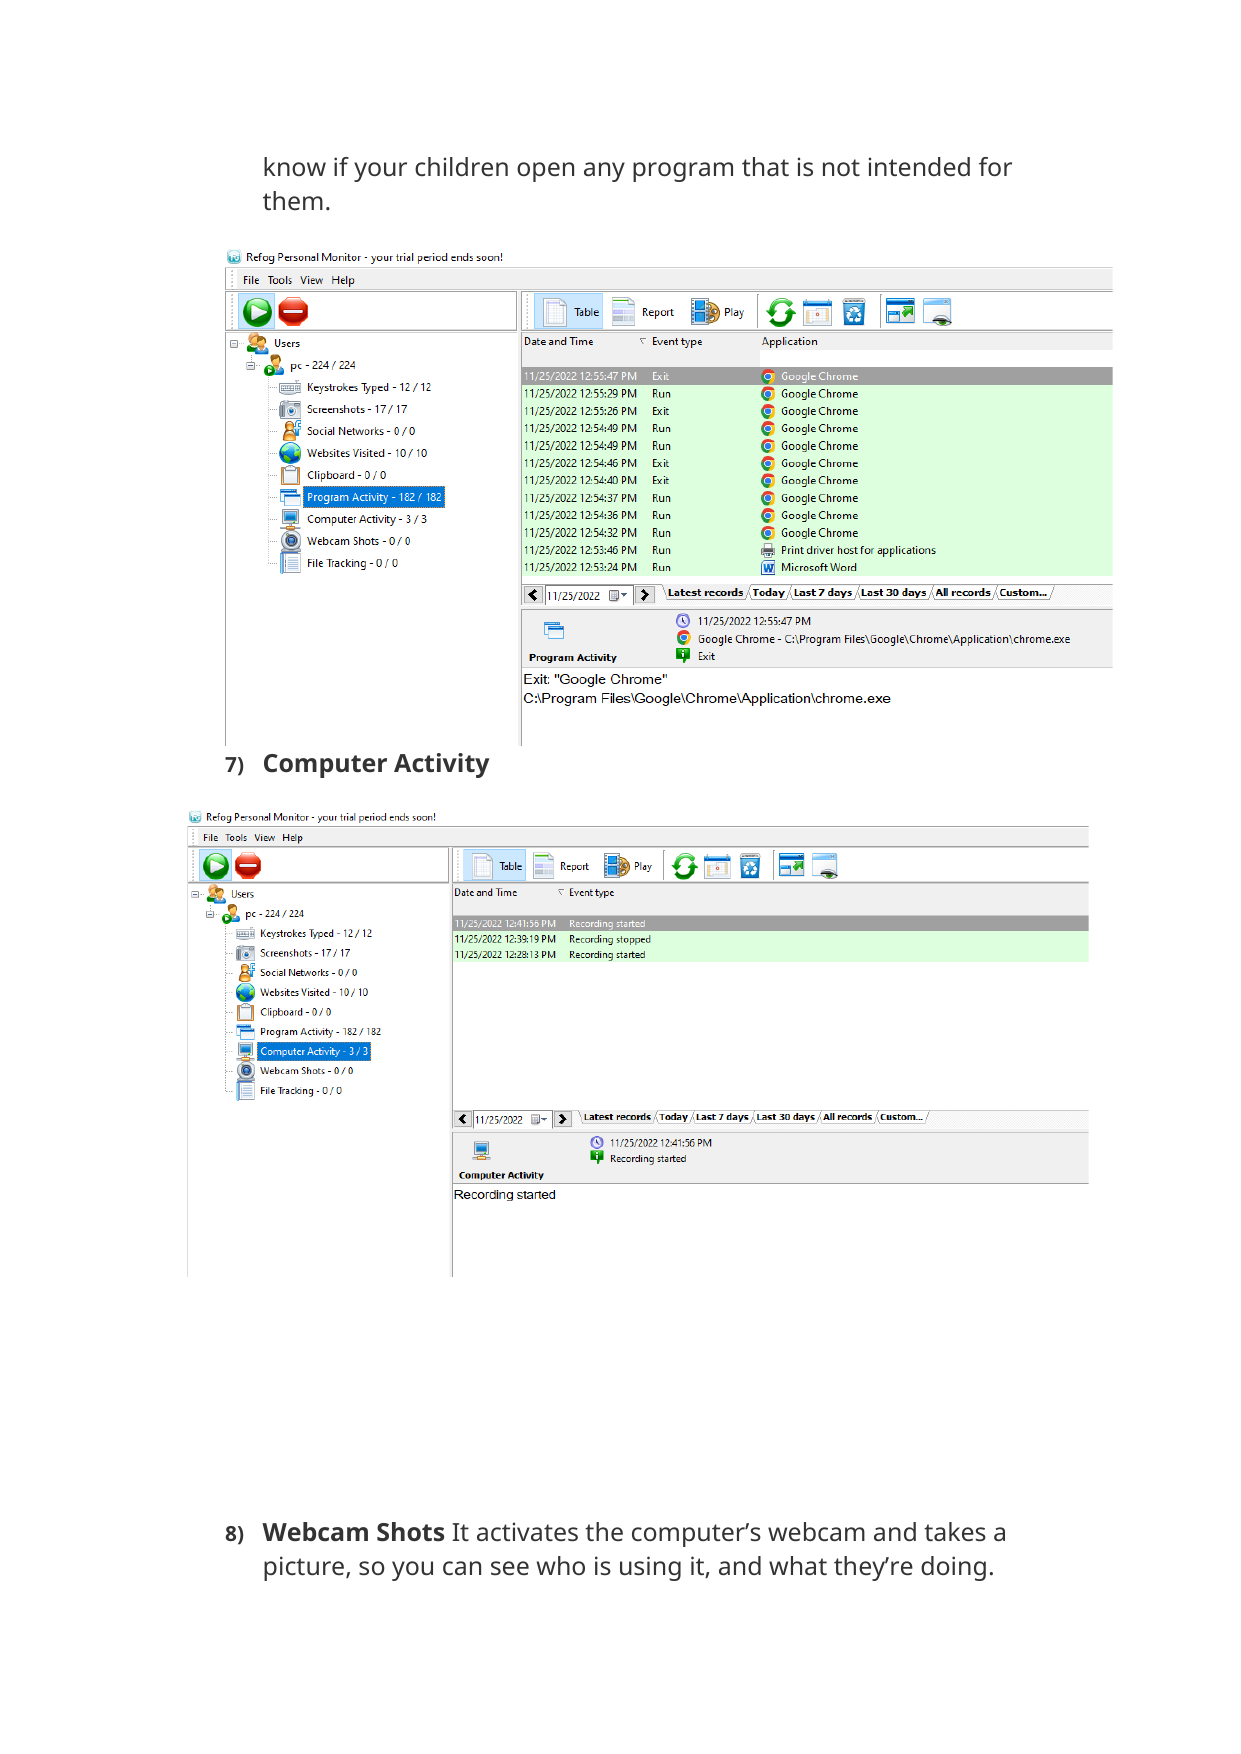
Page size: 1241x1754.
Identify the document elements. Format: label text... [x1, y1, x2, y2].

picture [187, 807, 1089, 1277]
list Computer Activity [225, 746, 1053, 779]
picture [225, 246, 1113, 746]
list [225, 150, 1053, 218]
list Webcam Shots It activates the computer’s webcam and takes a picture, so you can see who is using it, and what they’re doing. [225, 1514, 1053, 1583]
